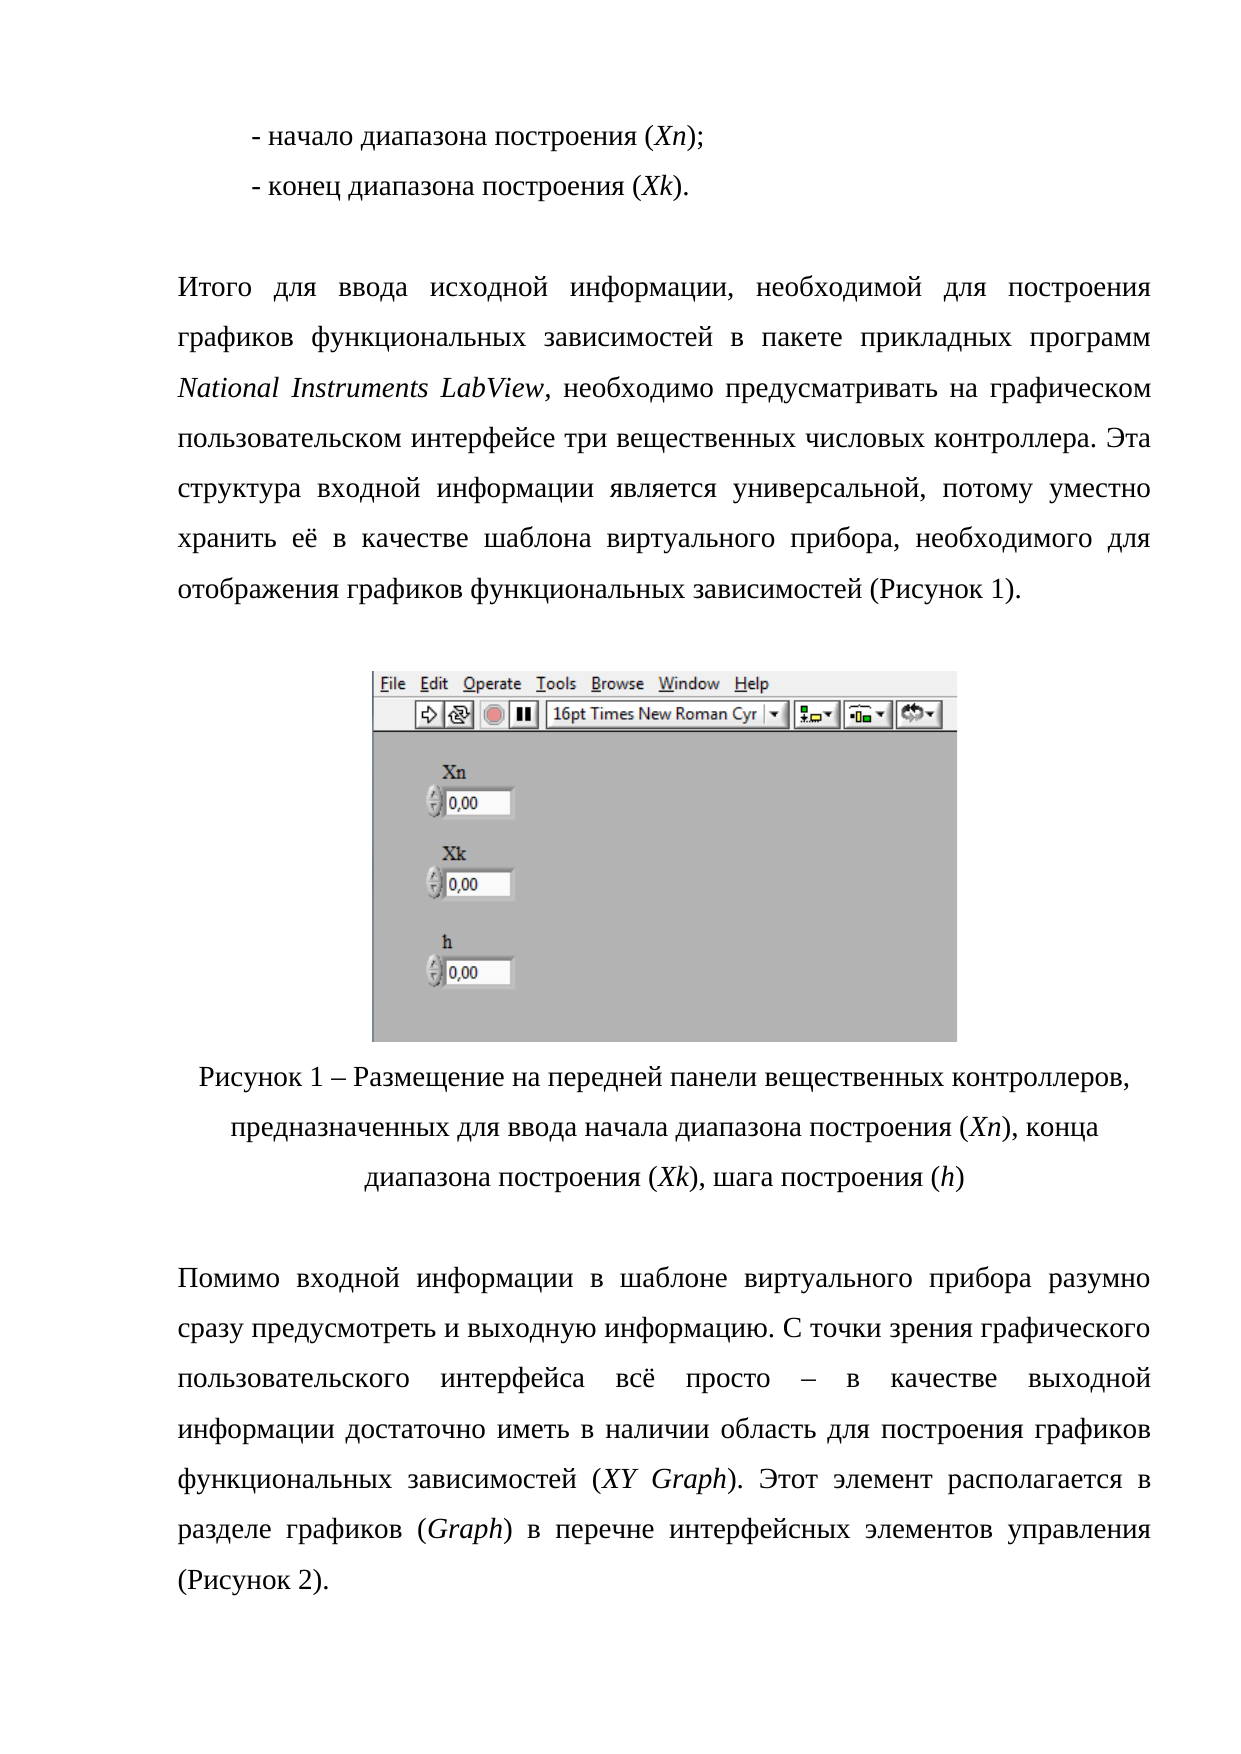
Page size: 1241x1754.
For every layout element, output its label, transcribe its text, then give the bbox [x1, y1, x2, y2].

text Итого для ввода исходной информации, необходимой для построения графиков функциональных зависимостей в пакете прикладных программ National Instruments LabView, необходимо предусматривать на графическом пользовательском интерфейсе три вещественных числовых контроллера. Эта структура входной информации является универсальной, потому уместно хранить её в качестве шаблона виртуального прибора, необходимого для отображения графиков функциональных зависимостей (Рисунок 1). [177, 269, 1152, 604]
text Рисунок 1 – Размещение на передней панели вещественных контроллеров, предназначенных для ввода начала диапазона построения (Xn), конца диапазона построения (Xk), шага построения (h) [177, 1059, 1152, 1193]
picture [371, 671, 958, 1042]
text Помимо входной информации в шаблоне виртуального прибора разумно сразу предусмотреть и выходную информацию. С точки зрения графического пользовательского интерфейса всё просто – в качестве выходной информации достаточно иметь в наличии область для построения графиков функциональных зависимостей (XY Graph). Этот элемент располагается в разделе графиков (Graph) в перечне интерфейсных элементов управления (Рисунок 2). [177, 1260, 1152, 1595]
text - начало диапазона построения (Xn); [251, 118, 1152, 152]
text - конец диапазона построения (Xk). [251, 168, 1152, 202]
